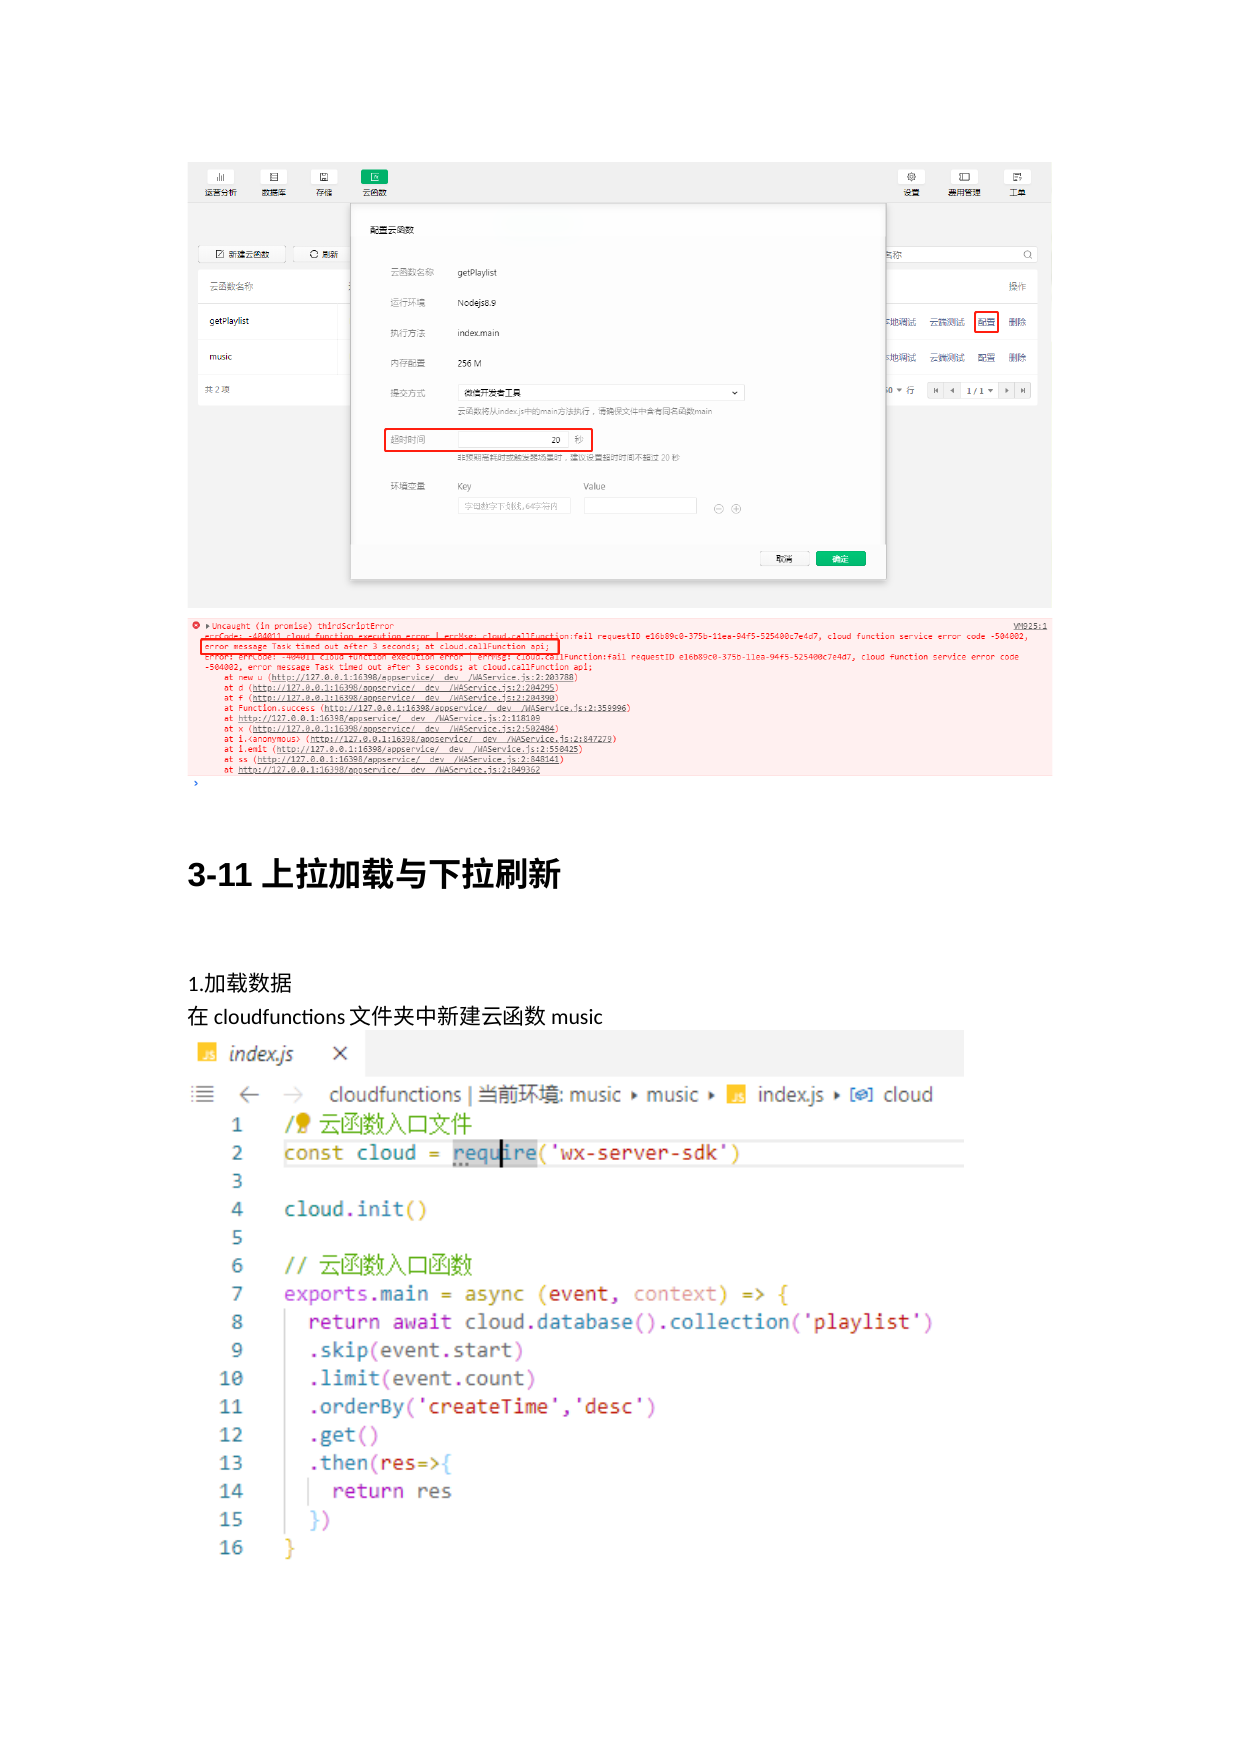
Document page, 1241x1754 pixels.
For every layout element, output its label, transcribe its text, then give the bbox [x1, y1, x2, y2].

text 在cloudfunctions文件夹中新建云函数music [187, 998, 1053, 1031]
picture [187, 1030, 964, 1564]
subtitle 3-11 上拉加载与下拉刷新 [187, 839, 1053, 904]
text 1.加载数据 [187, 966, 1053, 998]
picture [187, 162, 1052, 608]
picture [187, 617, 1053, 786]
